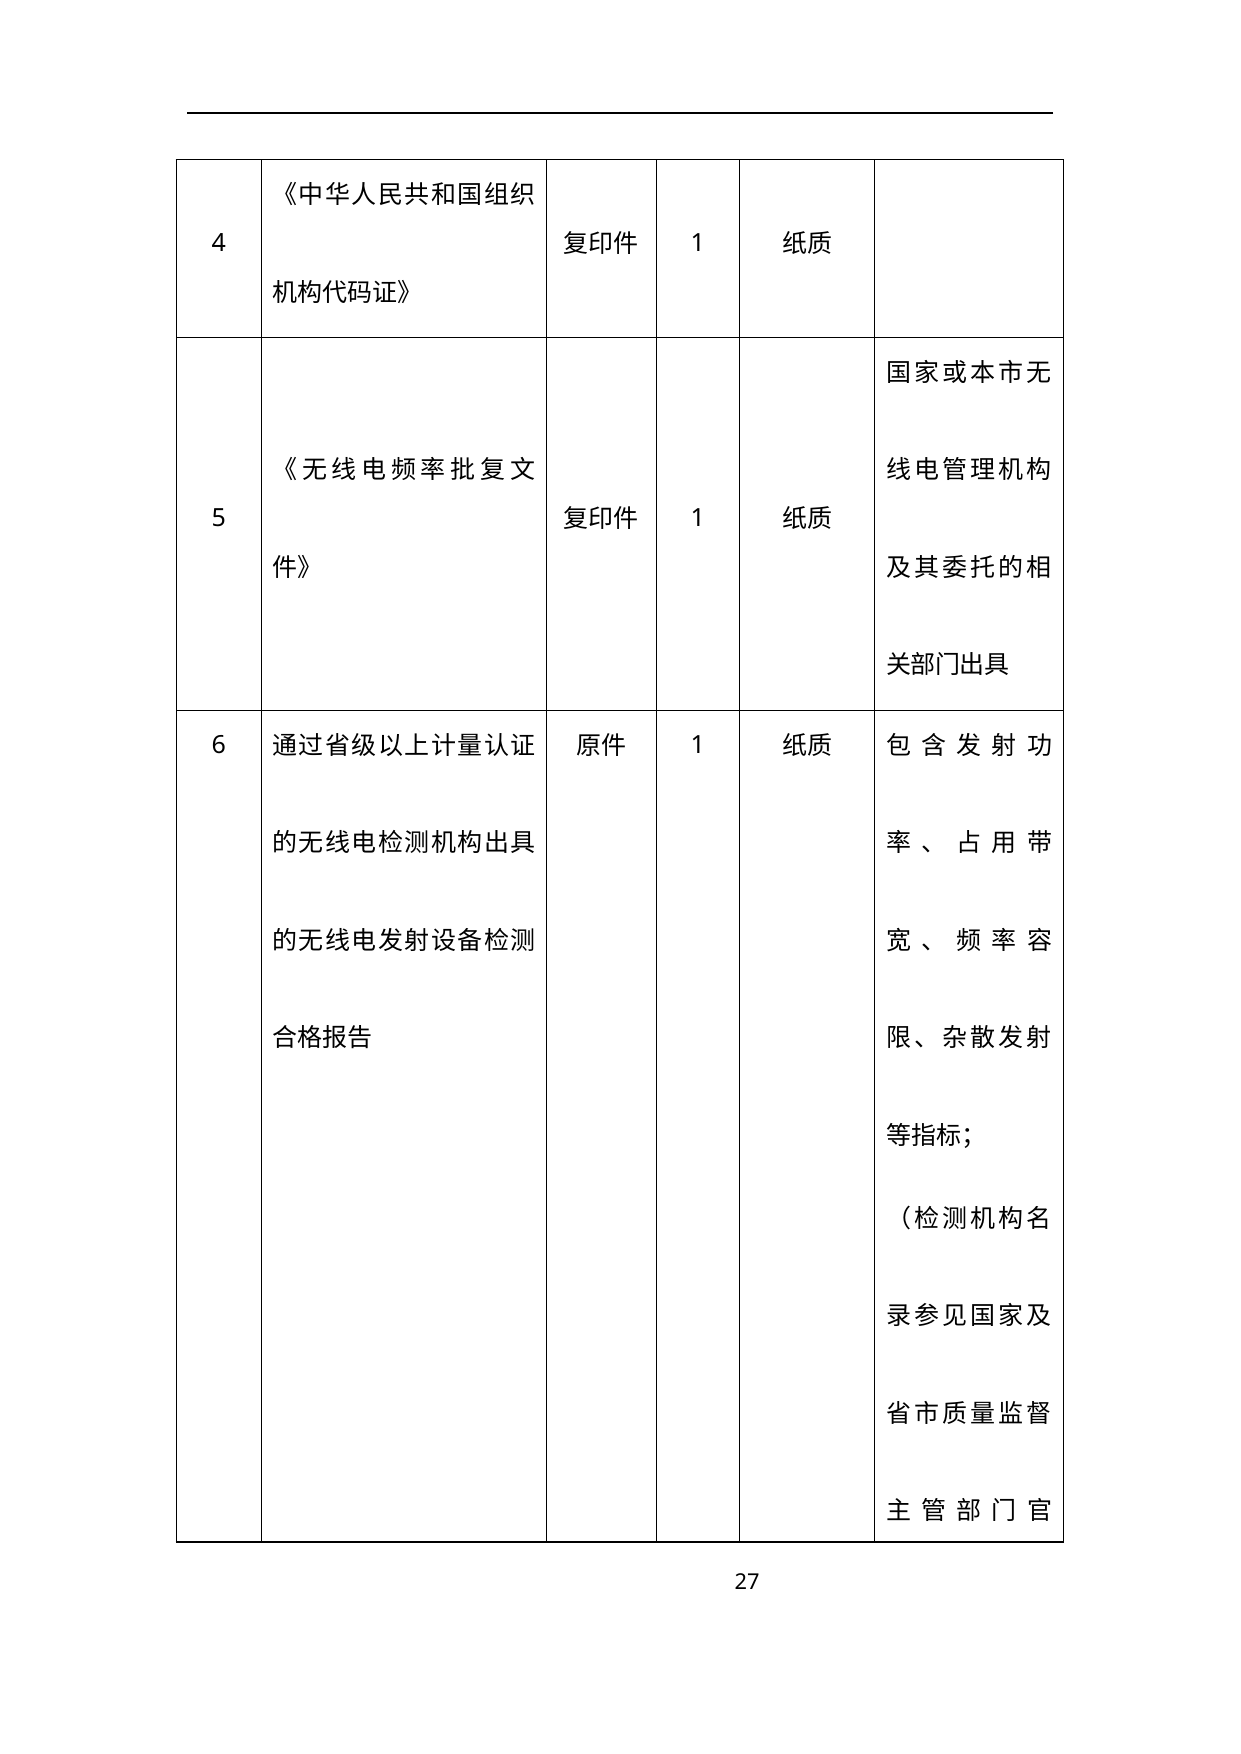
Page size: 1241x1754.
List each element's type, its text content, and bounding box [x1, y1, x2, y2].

table_cell 原件 [547, 711, 656, 1541]
table_cell 《中华人民共和国组织机构代码证》 [262, 160, 546, 337]
table_cell 4 [177, 160, 261, 337]
table_cell [875, 160, 1063, 337]
table_cell 复印件 [547, 338, 656, 710]
table_cell 1 [657, 160, 739, 337]
table_cell 纸质 [740, 338, 874, 710]
table_cell 纸质 [740, 160, 874, 337]
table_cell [262, 711, 546, 1541]
table_cell 6 [177, 711, 261, 1541]
table_cell 1 [657, 711, 739, 1541]
table_cell 国家或本市无线电管理机构及其委托的相关部门出具 [875, 338, 1063, 710]
table_cell 5 [177, 338, 261, 710]
table_cell 纸质 [740, 711, 874, 1541]
table_cell 1 [657, 338, 739, 710]
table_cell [875, 711, 1063, 1541]
table_cell 复印件 [547, 160, 656, 337]
table_cell 《无线电频率批复文件》 [262, 338, 546, 710]
